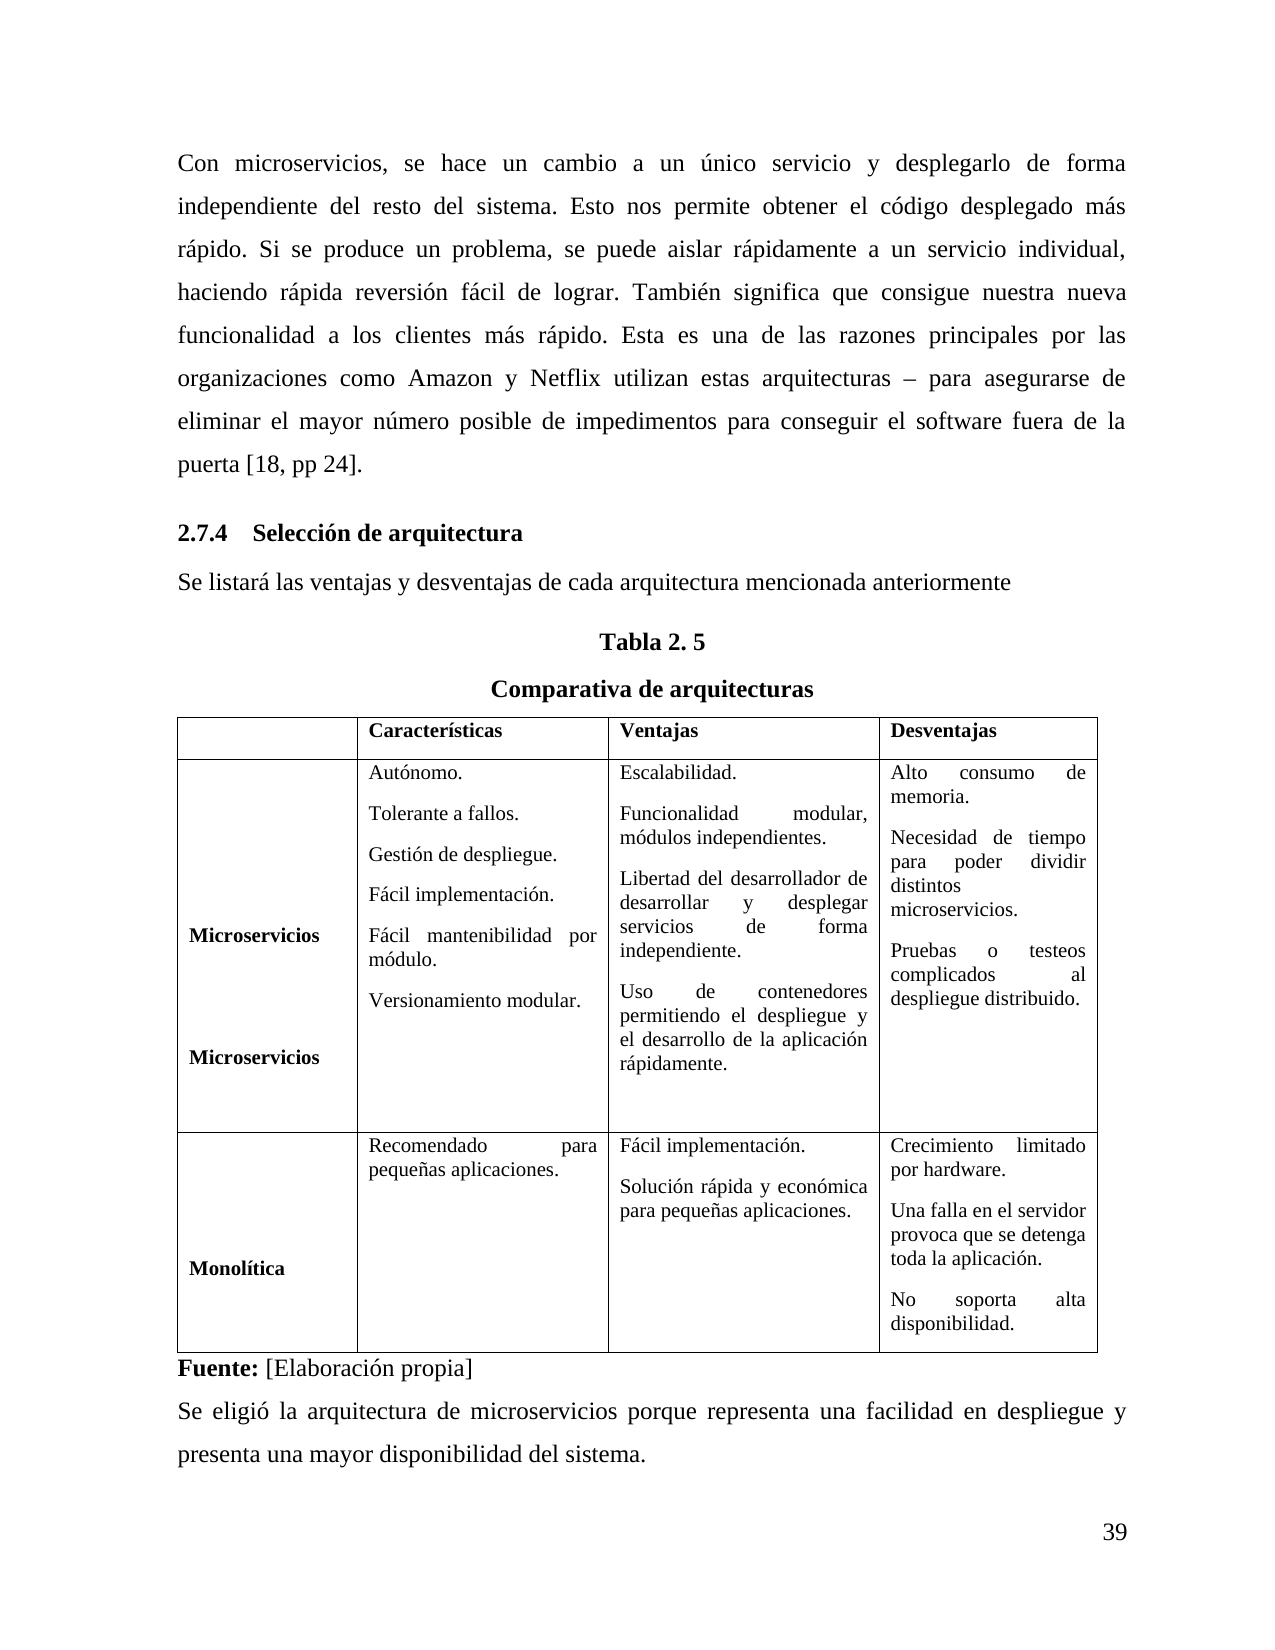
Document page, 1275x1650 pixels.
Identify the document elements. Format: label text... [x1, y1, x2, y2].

subtitle Selección de arquitectura [177, 518, 1127, 546]
table_cell Crecimiento limitado por hardware. Una falla en el servidor provoca que se detenga toda la aplicación. No soporta alta disponibilidad. [880, 1133, 1097, 1352]
table_cell Microservicios Microservicios [178, 760, 357, 1132]
table_cell Monolítica [178, 1133, 357, 1352]
text Con microservicios, se hace un cambio a un único servicio y desplegarlo de forma independiente del resto del sistema. Esto nos permite obtener el código desplegado más rápido. Si se produce un problema, se puede aislar rápidamente a un servicio individual, haciendo rápida reversión fácil de lograr. También significa que consigue nuestra nueva funcionalidad a los clientes más rápido. Esta es una de las razones principales por las organizaciones como Amazon y Netflix utilizan estas arquitecturas – para asegurarse de eliminar el mayor número posible de impedimentos para conseguir el software fuera de la puerta [18, pp 24]. [177, 148, 1127, 478]
subtitle Tabla 2. 5 [177, 627, 1127, 656]
table_header Características [358, 718, 608, 759]
table_header Desventajas [880, 718, 1097, 759]
table_cell Autónomo. Tolerante a fallos. Gestión de despliegue. Fácil implementación. Fácil mantenibilidad por módulo. Versionamiento modular. [358, 760, 608, 1132]
table_cell Fácil implementación. Solución rápida y económica para pequeñas aplicaciones. [609, 1133, 879, 1352]
table_cell Escalabilidad. Funcionalidad modular, módulos independientes. Libertad del desarrollador de desarrollar y desplegar servicios de forma independiente. Uso de contenedores permitiendo el despliegue y el desarrollo de la aplicación rápidamente. [609, 760, 879, 1132]
subtitle Comparativa de arquitecturas [177, 674, 1127, 703]
table_header [178, 718, 357, 759]
text Se eligió la arquitectura de microservicios porque representa una facilidad en despliegue y presenta una mayor disponibilidad del sistema. [177, 1396, 1127, 1468]
text Fuente: [Elaboración propia] [177, 1353, 1127, 1381]
table_cell Alto consumo de memoria. Necesidad de tiempo para poder dividir distintos microservicios. Pruebas o testeos complicados al despliegue distribuido. [880, 760, 1097, 1132]
table_cell Recomendado para pequeñas aplicaciones. [358, 1133, 608, 1352]
table_header Ventajas [609, 718, 879, 759]
text Se listará las ventajas y desventajas de cada arquitectura mencionada anteriormente [177, 567, 1127, 596]
